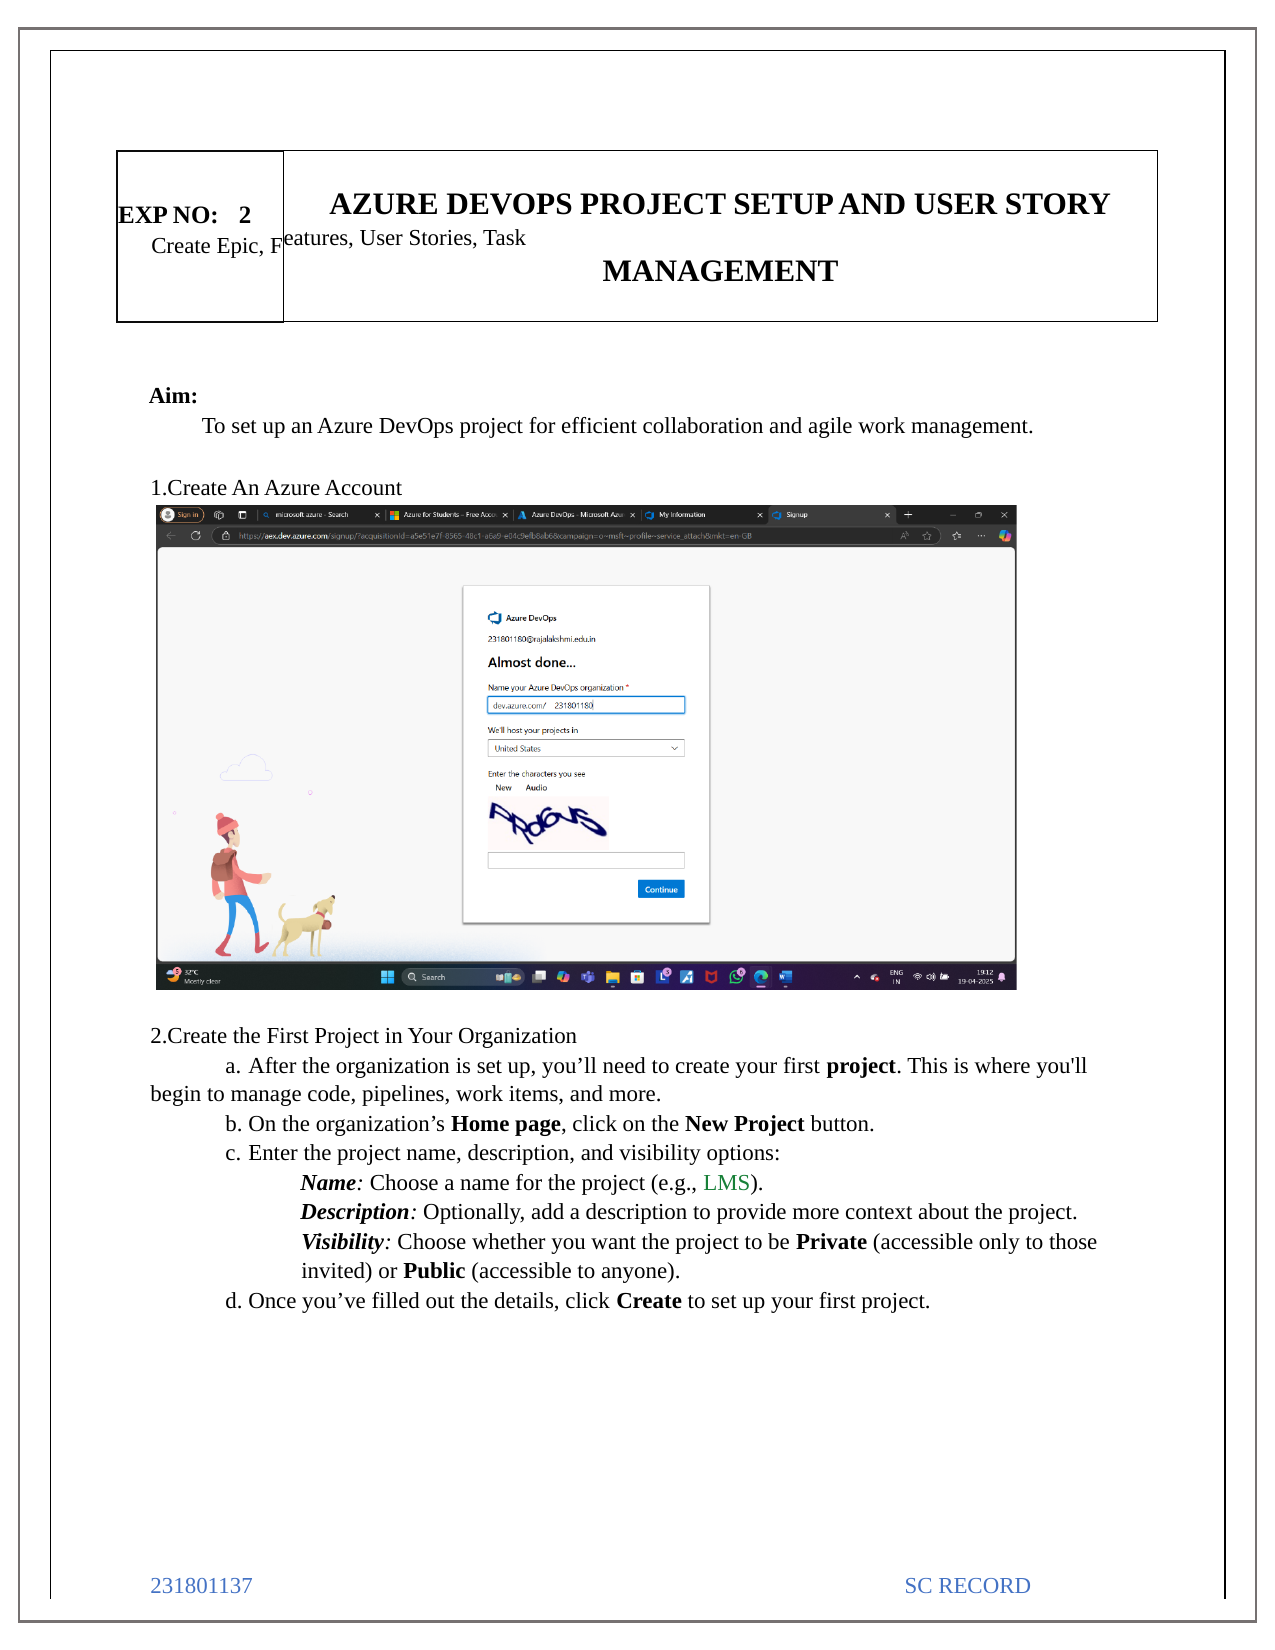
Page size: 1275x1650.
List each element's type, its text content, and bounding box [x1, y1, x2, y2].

list After the organization is set up, you’ll need to create your first project. This is where you'll [225, 1052, 1128, 1078]
text 1.Create An Azure Account [150, 474, 1128, 500]
text Name: Choose a name for the project (e.g., LMS). [300, 1169, 1128, 1195]
text begin to manage code, pipelines, work items, and more. [150, 1080, 1128, 1107]
table_header EXP NO: 2 Create Epic, F [118, 152, 283, 321]
picture [156, 505, 1017, 990]
text 2.Create the First Project in Your Organization [150, 1022, 1128, 1049]
text Description: Optionally, add a description to provide more context about the project. Visibility: Choose whether you want the project to be Private (accessible only to those invited) or Public (accessible to anyone). [300, 1198, 1128, 1284]
list On the organization’s Home page, click on the New Project button. [225, 1110, 1128, 1136]
list Enter the project name, description, and visibility options: [225, 1139, 1128, 1166]
text To set up an Azure DevOps project for efficient collaboration and agile work management. [150, 412, 1128, 438]
text Aim: [148, 382, 1064, 409]
list Once you’ve filled out the details, click Create to set up your first project. [225, 1287, 1128, 1313]
table_header AZURE DEVOPS PROJECT SETUP AND USER STORY eatures, User Stories, Task MANAGEMENT [284, 151, 1157, 321]
